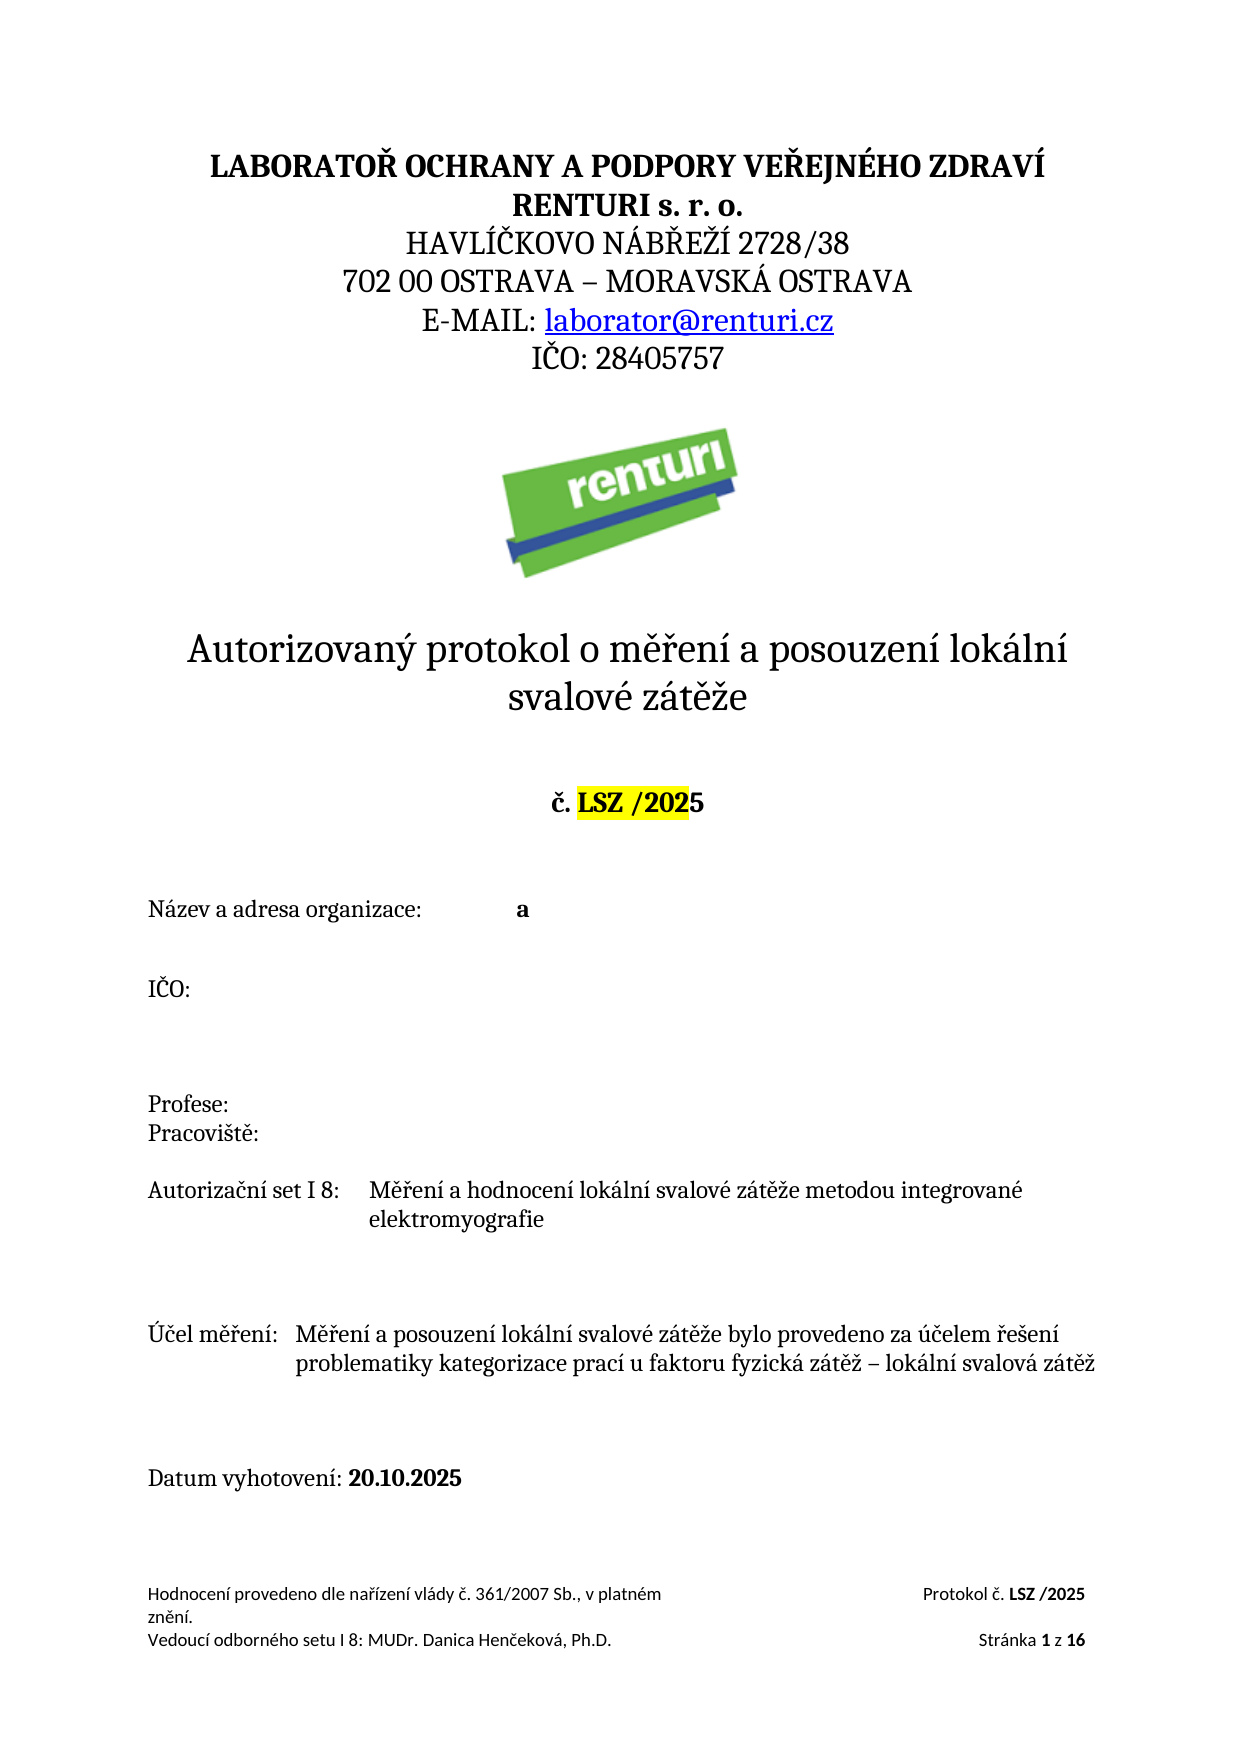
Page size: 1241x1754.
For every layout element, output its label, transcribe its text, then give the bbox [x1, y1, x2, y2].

text Název a adresa organizace: a [148, 895, 1107, 924]
text LABORATOŘ OCHRANY A PODPORY VEŘEJNÉHO ZDRAVÍ RENTURI s. r. o. [148, 148, 1107, 224]
subtitle Autorizovaný protokol o měření a posouzení lokální svalové zátěže [148, 625, 1107, 721]
text HAVLÍČKOVO NÁBŘEŽÍ 2728/38 [148, 224, 1107, 263]
text Pracoviště: [148, 1118, 1107, 1147]
text č. LSZ /2025 [689, 786, 1107, 820]
text E-MAIL: laborator@renturi.cz [148, 301, 1107, 339]
text Autorizační set I 8: Měření a hodnocení lokální svalové zátěže metodou integrované [148, 1176, 1107, 1205]
text IČO: [148, 975, 1107, 1003]
text Profese: [148, 1090, 1107, 1118]
text Datum vyhotovení: 20.10.2025 [148, 1463, 1107, 1492]
text IČO: 28405757 [148, 339, 1107, 378]
text elektromyografie [310, 1205, 1107, 1233]
text Účel měření: Měření a posouzení lokální svalové zátěže bylo provedeno za účelem řešení problematiky kategorizace prací u faktoru fyzická zátěž – lokální svalová zátěž [148, 1320, 1107, 1377]
text 702 00 OSTRAVA – MORAVSKÁ OSTRAVA [148, 263, 1107, 301]
text č. LSZ /2025 [148, 786, 577, 820]
picture [457, 416, 802, 584]
